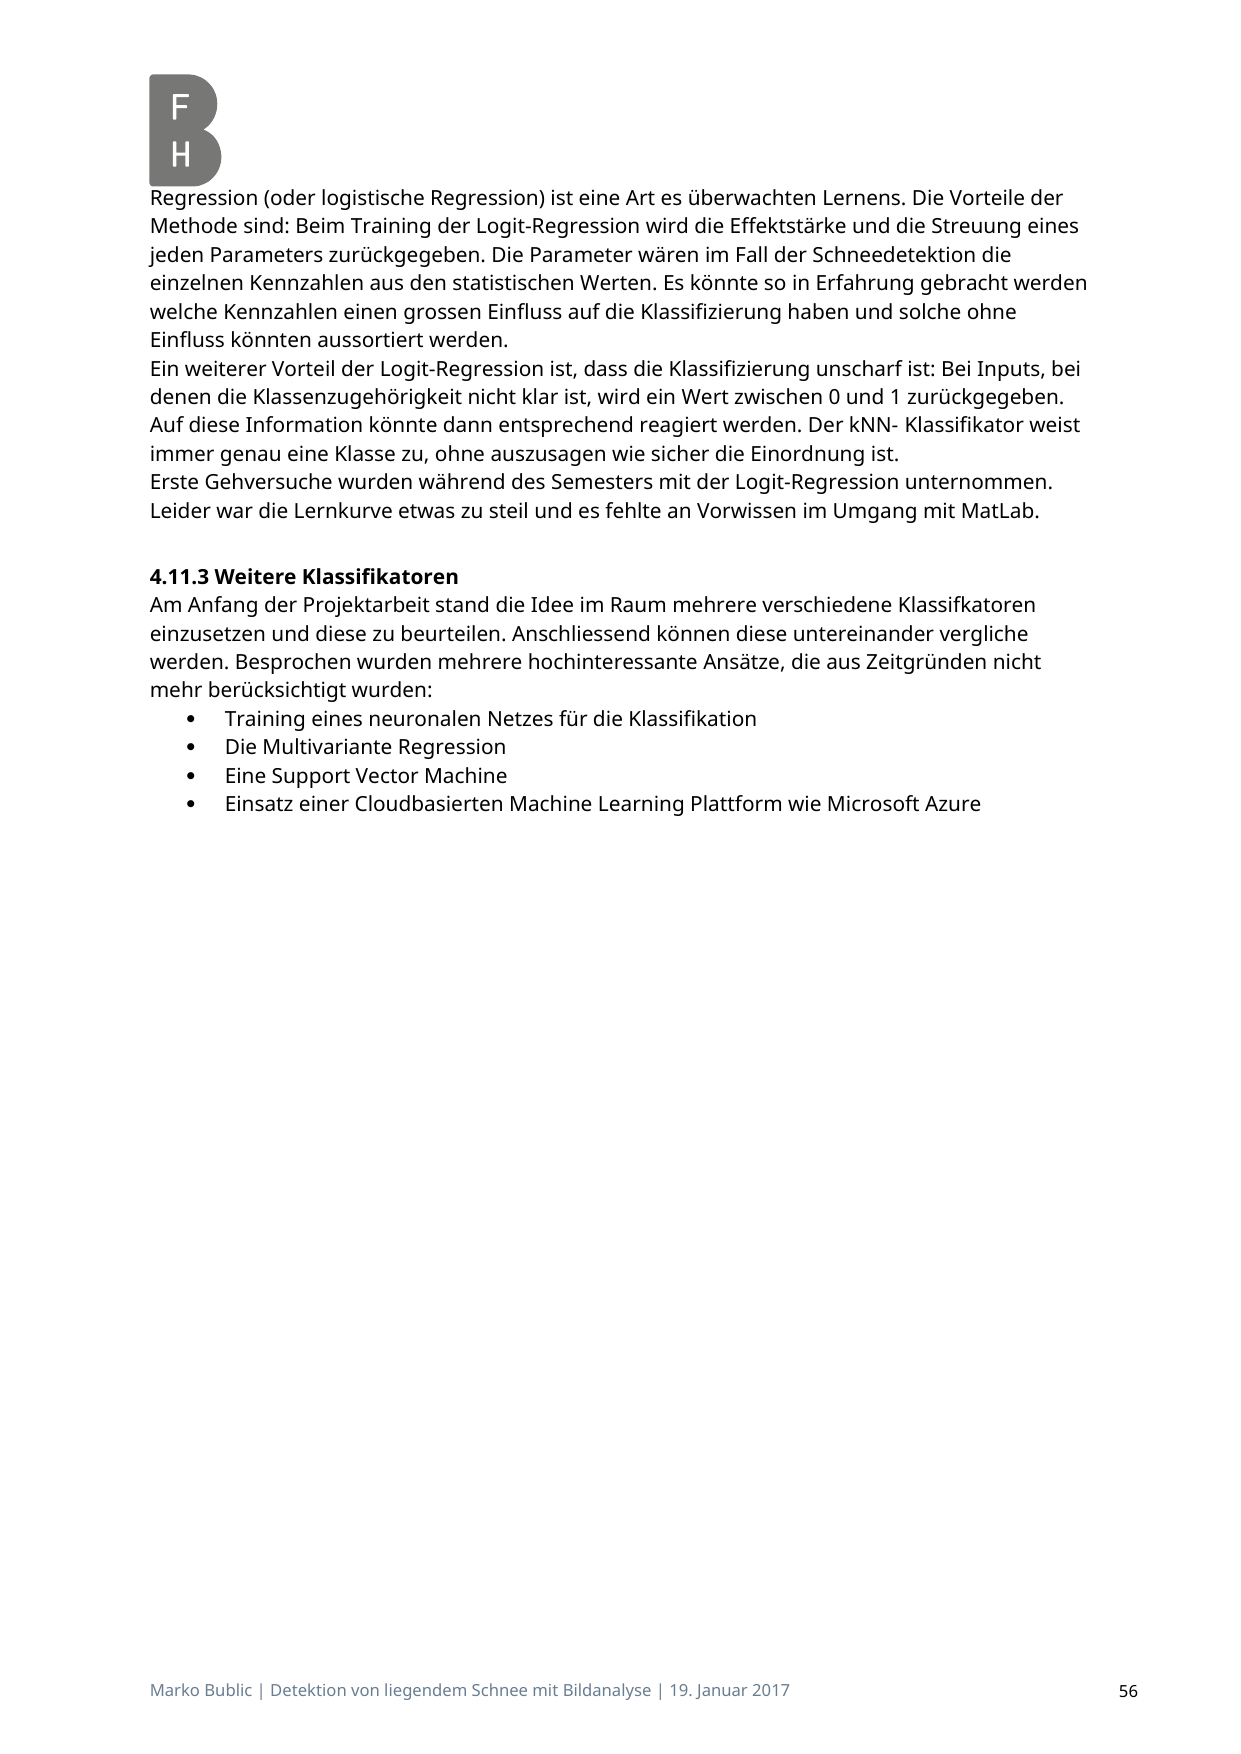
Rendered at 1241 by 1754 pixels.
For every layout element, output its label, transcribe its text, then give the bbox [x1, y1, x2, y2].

list Training eines neuronalen Netzes für die Klassifikation [187, 704, 1093, 732]
list Eine Support Vector Machine [187, 761, 1093, 789]
text Am Anfang der Projektarbeit stand die Idee im Raum mehrere verschiedene Klassifkatoren einzusetzen und diese zu beurteilen. Anschliessend können diese untereinander vergliche werden. Besprochen wurden mehrere hochinteressante Ansätze, die aus Zeitgründen nicht mehr berücksichtigt wurden: [149, 590, 1093, 704]
subtitle Weitere Klassifikatoren [149, 562, 1093, 590]
list Einsatz einer Cloudbasierten Machine Learning Plattform wie Microsoft Azure [187, 789, 1093, 818]
text Ein weiterer Vorteil der Logit-Regression ist, dass die Klassifizierung unscharf ist: Bei Inputs, bei denen die Klassenzugehörigkeit nicht klar ist, wird ein Wert zwischen 0 und 1 zurückgegeben. Auf diese Information könnte dann entsprechend reagiert werden. Der kNN- Klassifikator weist immer genau eine Klasse zu, ohne auszusagen wie sicher die Einordnung ist. [149, 354, 1093, 467]
text Erste Gehversuche wurden während des Semesters mit der Logit-Regression unternommen. Leider war die Lernkurve etwas zu steil und es fehlte an Vorwissen im Umgang mit MatLab. [149, 467, 1093, 524]
list Die Multivariante Regression [187, 732, 1093, 761]
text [149, 183, 1093, 354]
